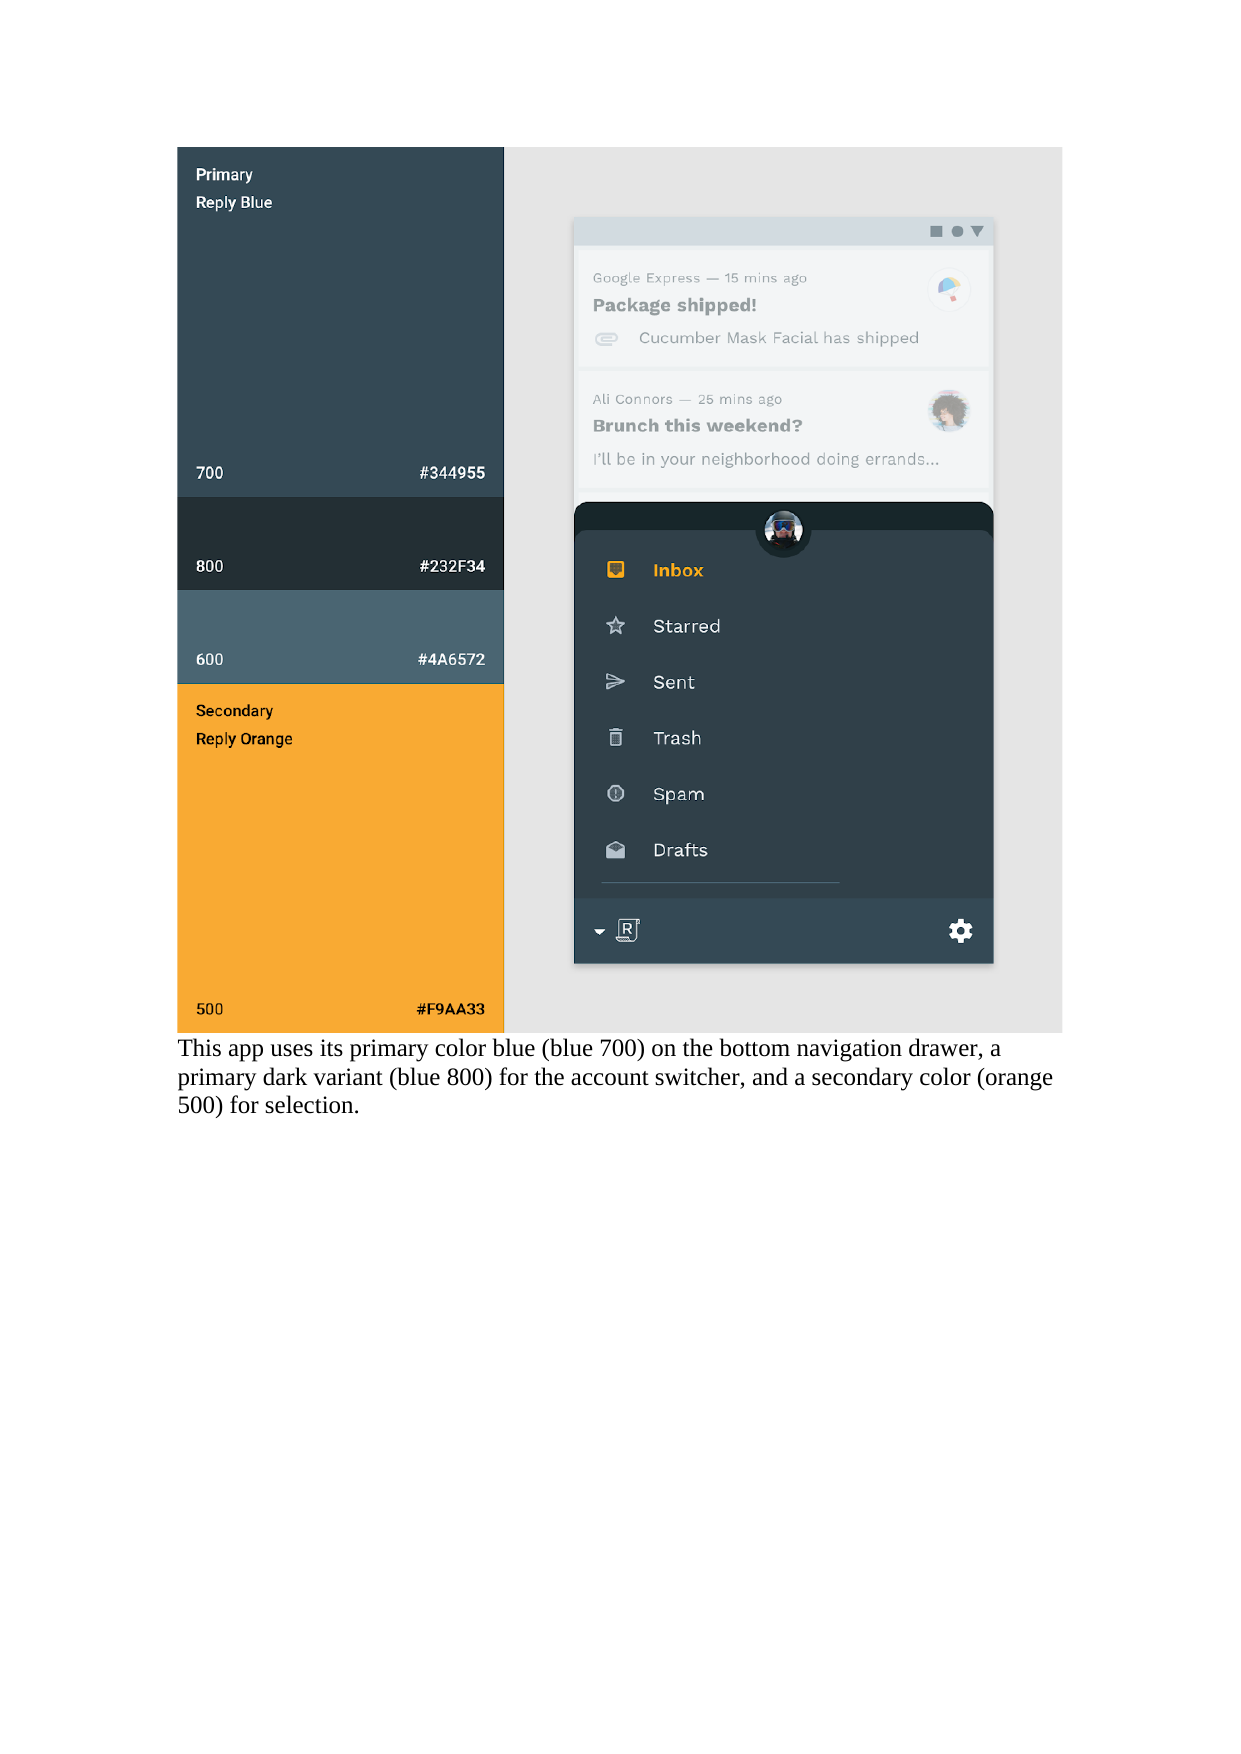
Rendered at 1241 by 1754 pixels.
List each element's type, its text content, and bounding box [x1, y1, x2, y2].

picture [177, 147, 1063, 1033]
text This app uses its primary color blue (blue 700) on the bottom navigation drawer, a primary dark variant (blue 800) for the account switcher, and a secondary color (orange 500) for selection. [177, 1033, 1063, 1119]
